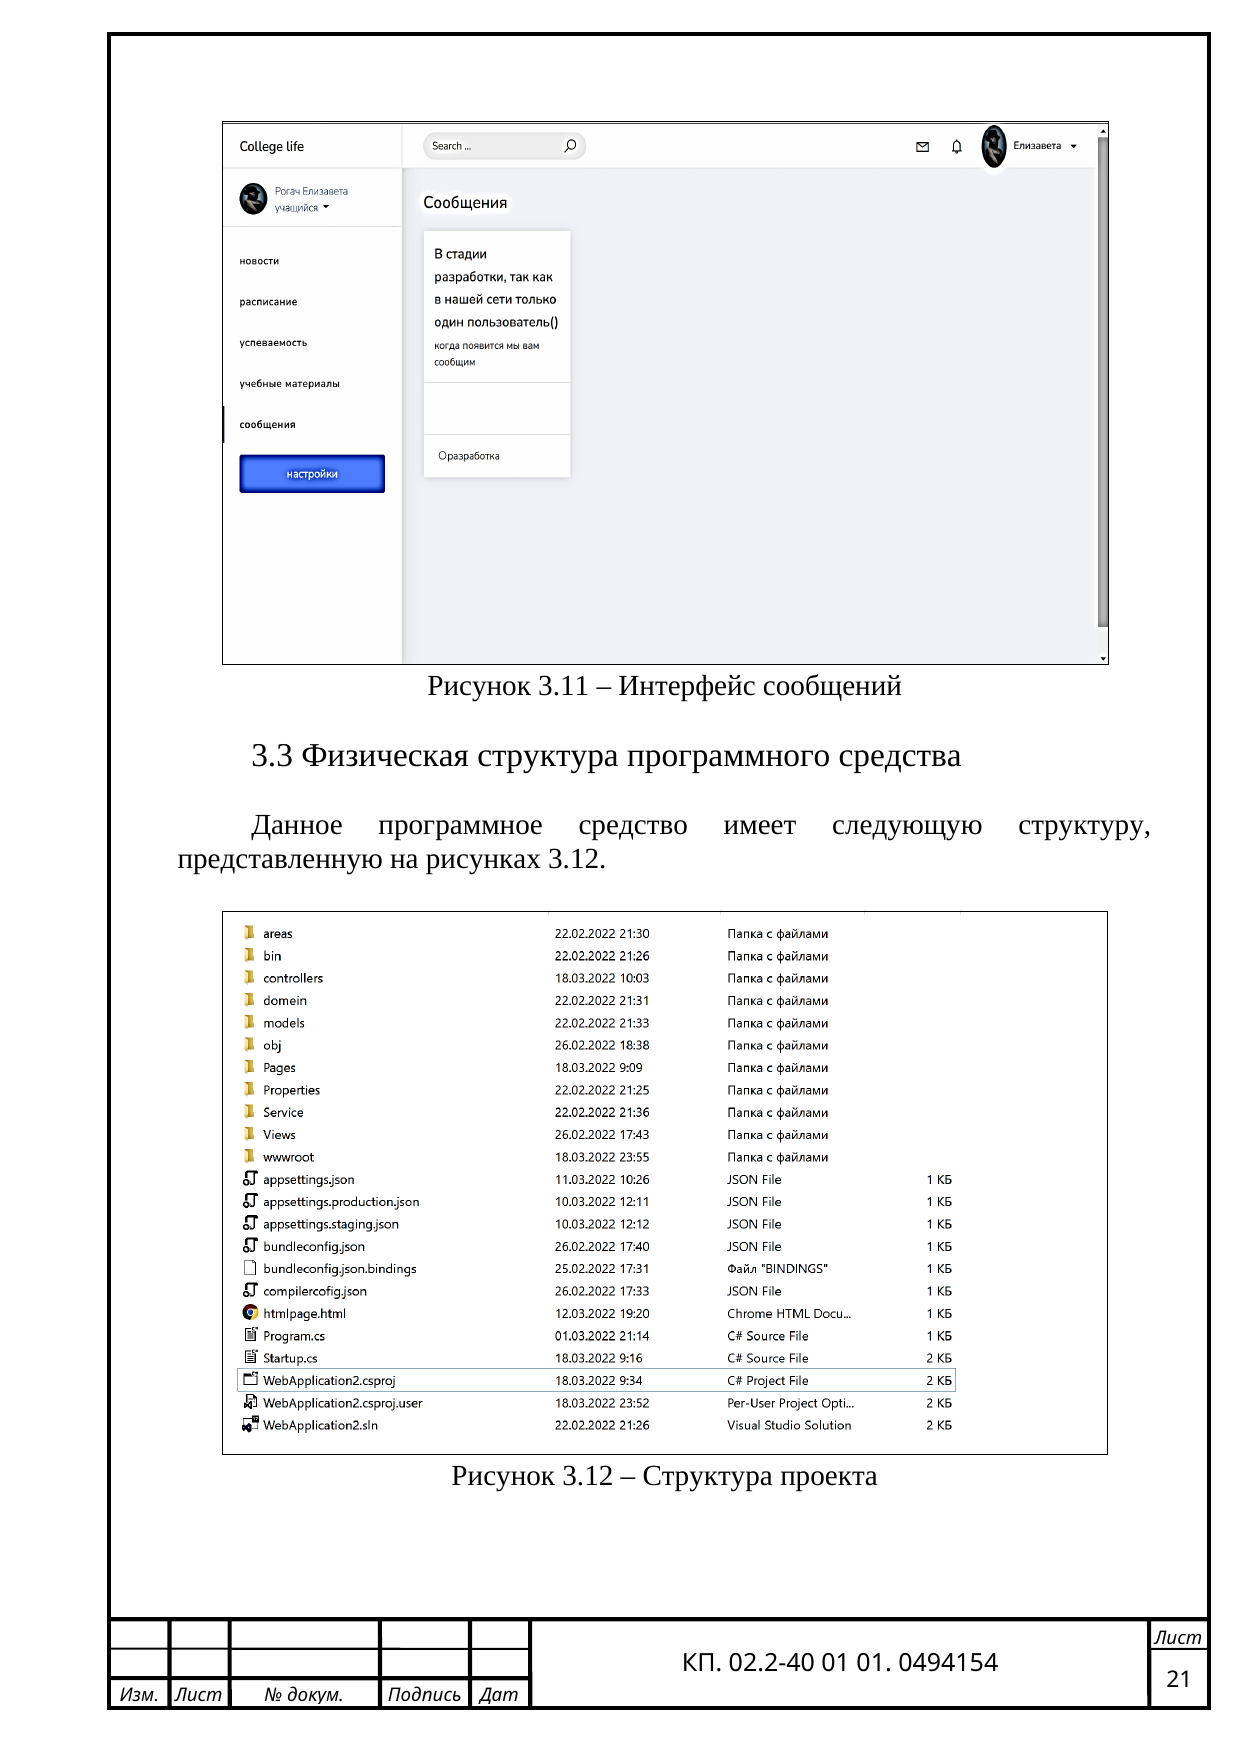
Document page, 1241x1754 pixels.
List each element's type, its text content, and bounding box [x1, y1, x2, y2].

text 3.3 Физическая структура программного средства [177, 735, 1152, 774]
text Данное программное средство имеет следующую структуру, представленную на рисунках 3.12. [177, 807, 1152, 874]
text Рисунок 3.11 – Интерфейс сообщений [177, 668, 1152, 702]
text Рисунок 3.12 – Структура проекта [177, 1458, 1152, 1492]
picture [223, 912, 1107, 1454]
picture [223, 122, 1108, 664]
